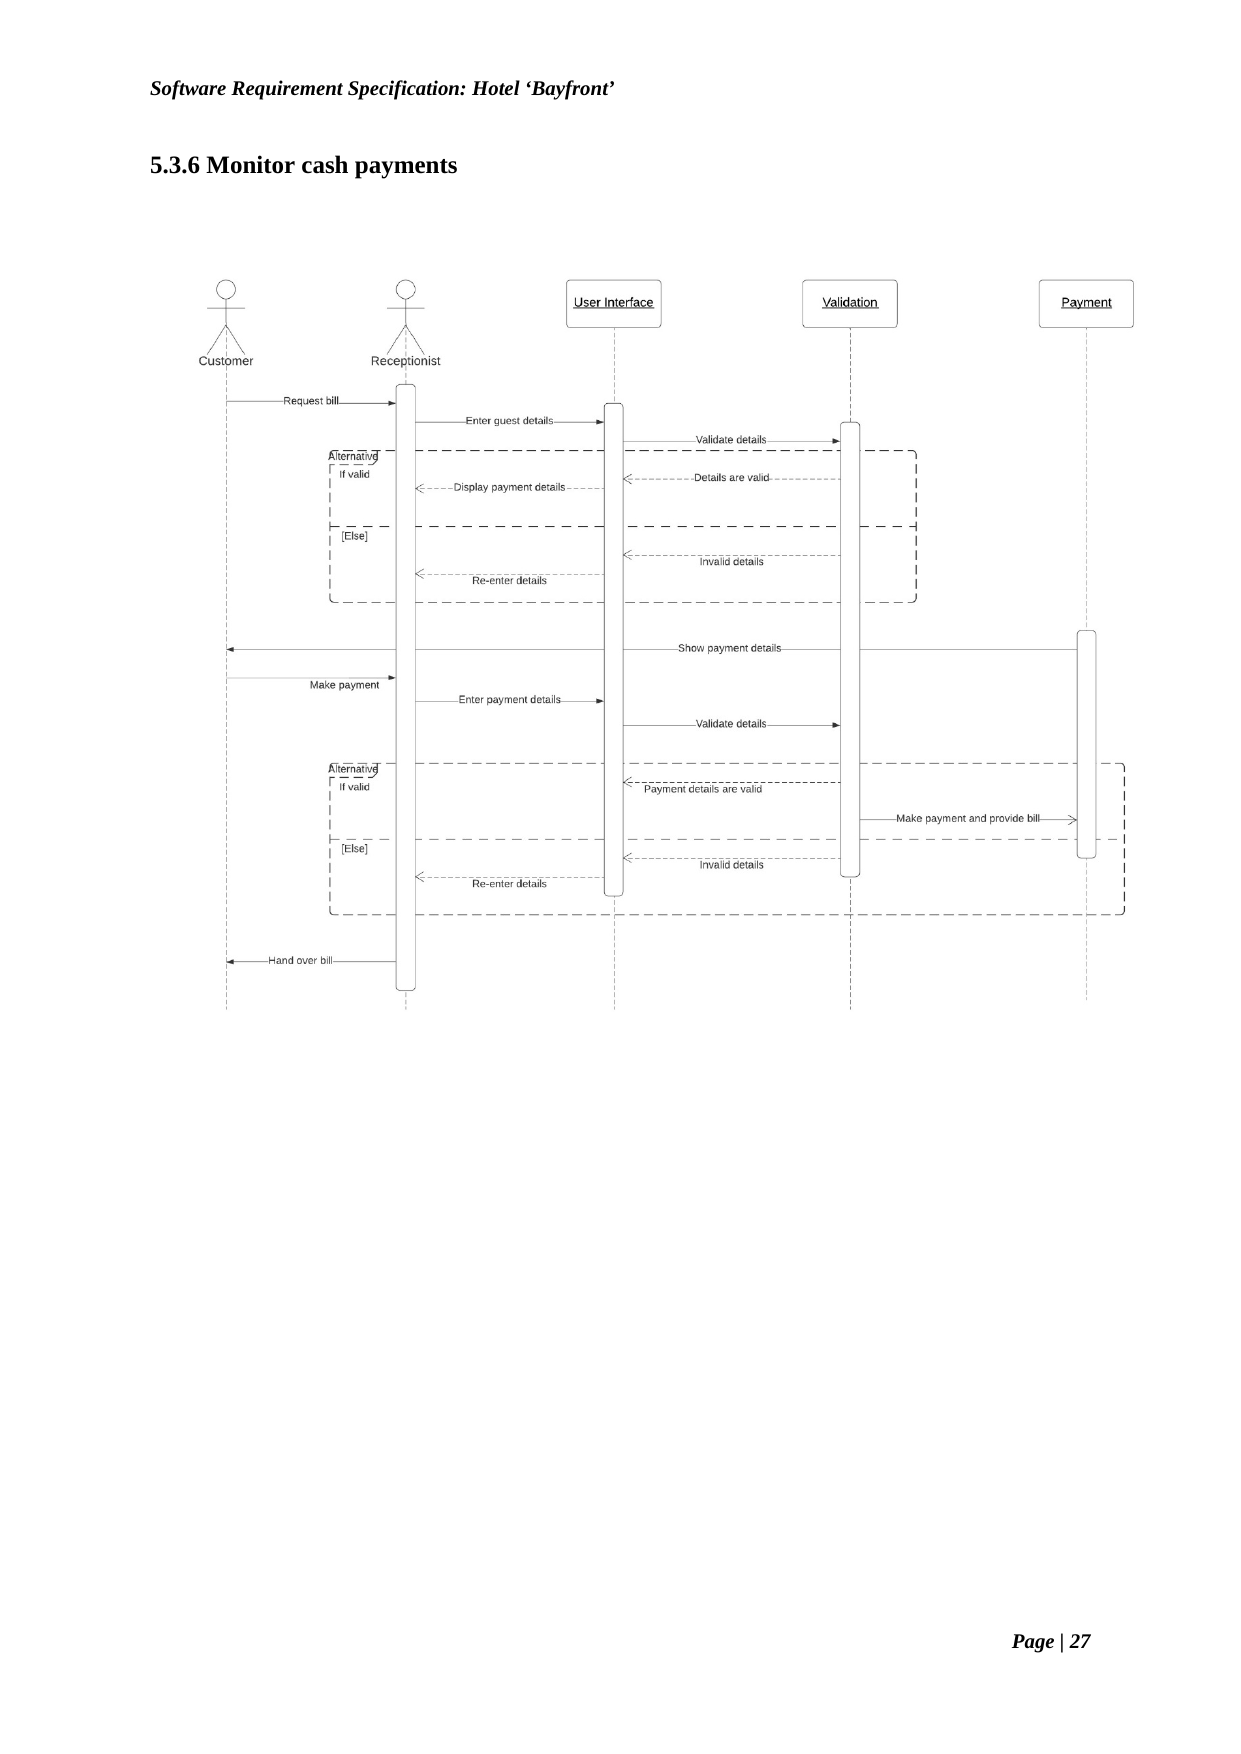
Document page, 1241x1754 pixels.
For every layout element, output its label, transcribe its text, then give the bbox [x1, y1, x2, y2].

text 5.3.6 Monitor cash payments [150, 150, 1090, 179]
picture [150, 244, 1183, 1022]
